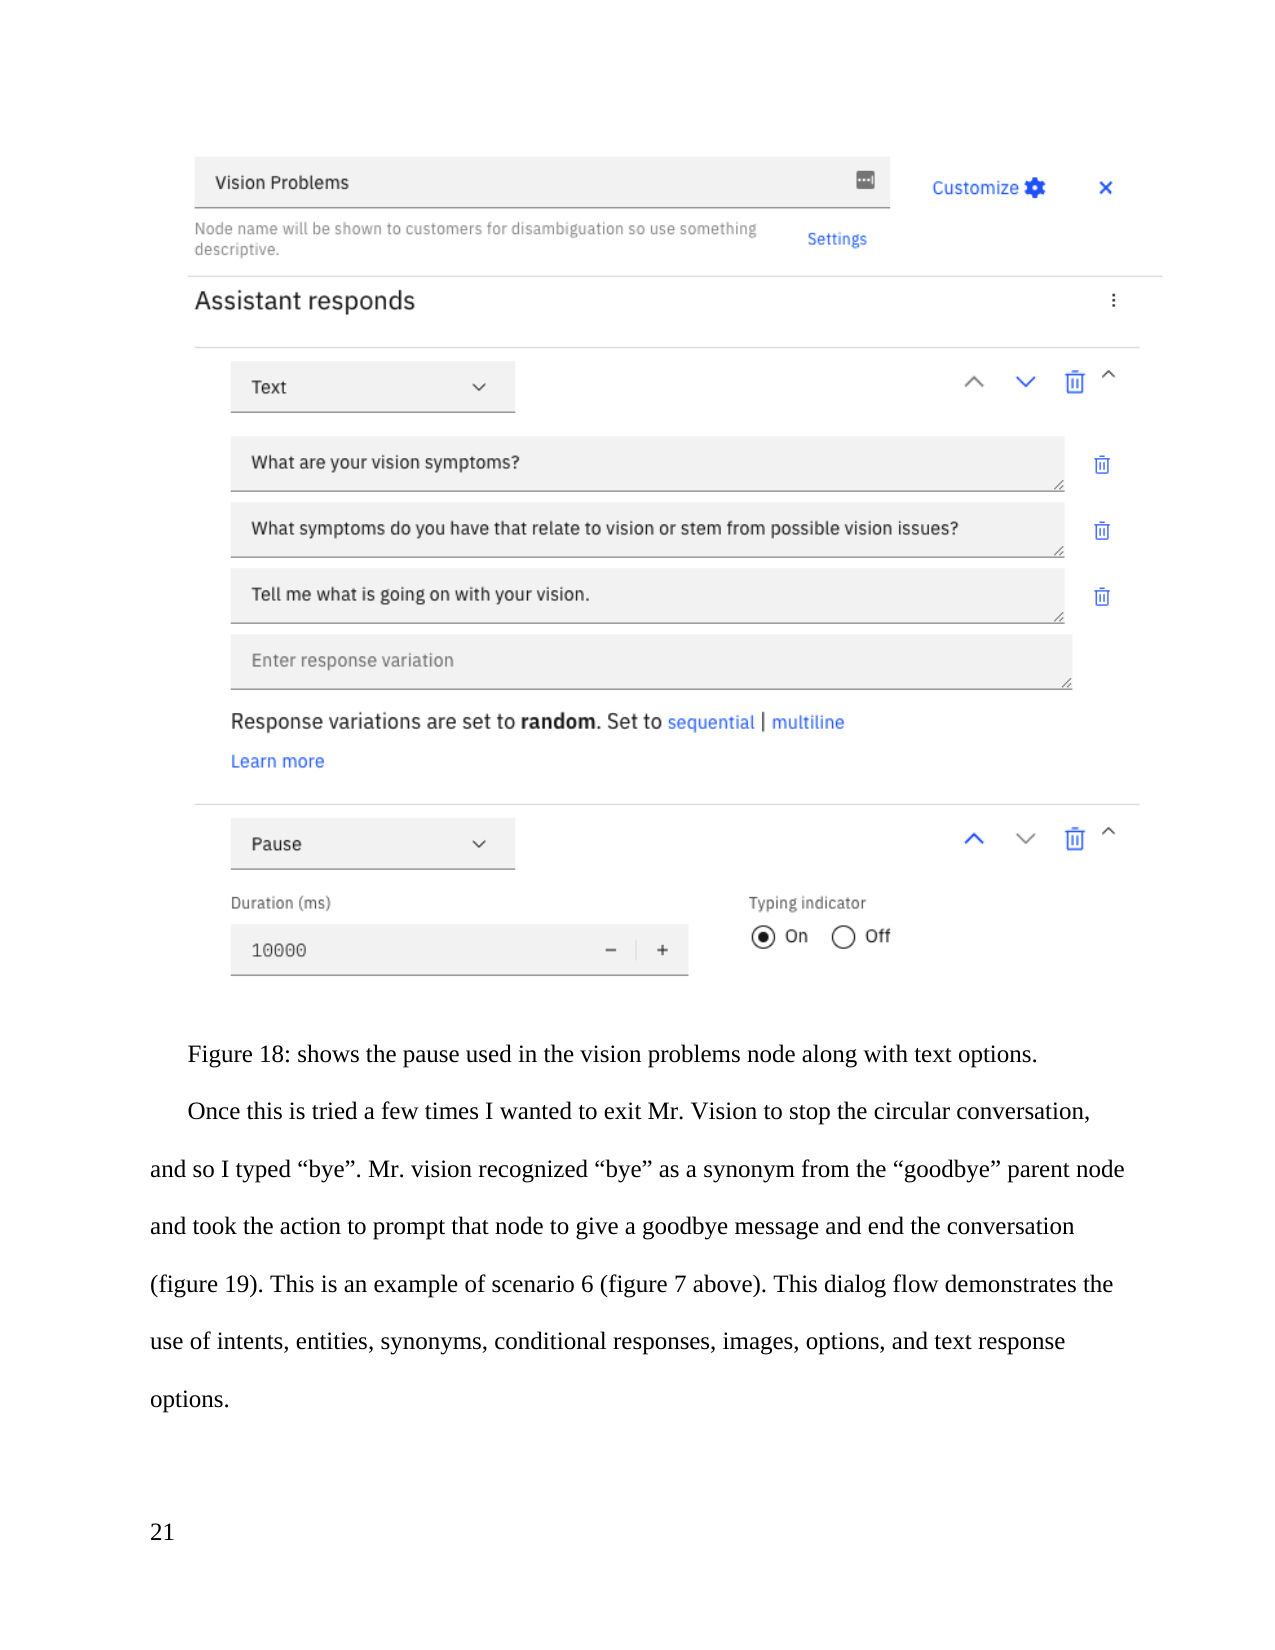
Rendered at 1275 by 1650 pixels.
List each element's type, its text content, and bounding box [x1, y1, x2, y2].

picture [187, 150, 1163, 1011]
text Once this is tried a few times I wanted to exit Mr. Vision to stop the circular conversation, and so I typed “bye”. Mr. vision recognized “bye” as a synonym from the “goodbye” parent node and took the action to prompt that node to give a goodbye message and end the conversation (figure 19). This is an example of scenario 6 (figure 7 above). This dialog flow demonstrates the use of intents, entities, synonyms, conditional responses, images, options, and text response options. [150, 1096, 1125, 1413]
text Figure 18: shows the pause used in the vision problems node along with text options. [150, 1039, 1125, 1068]
